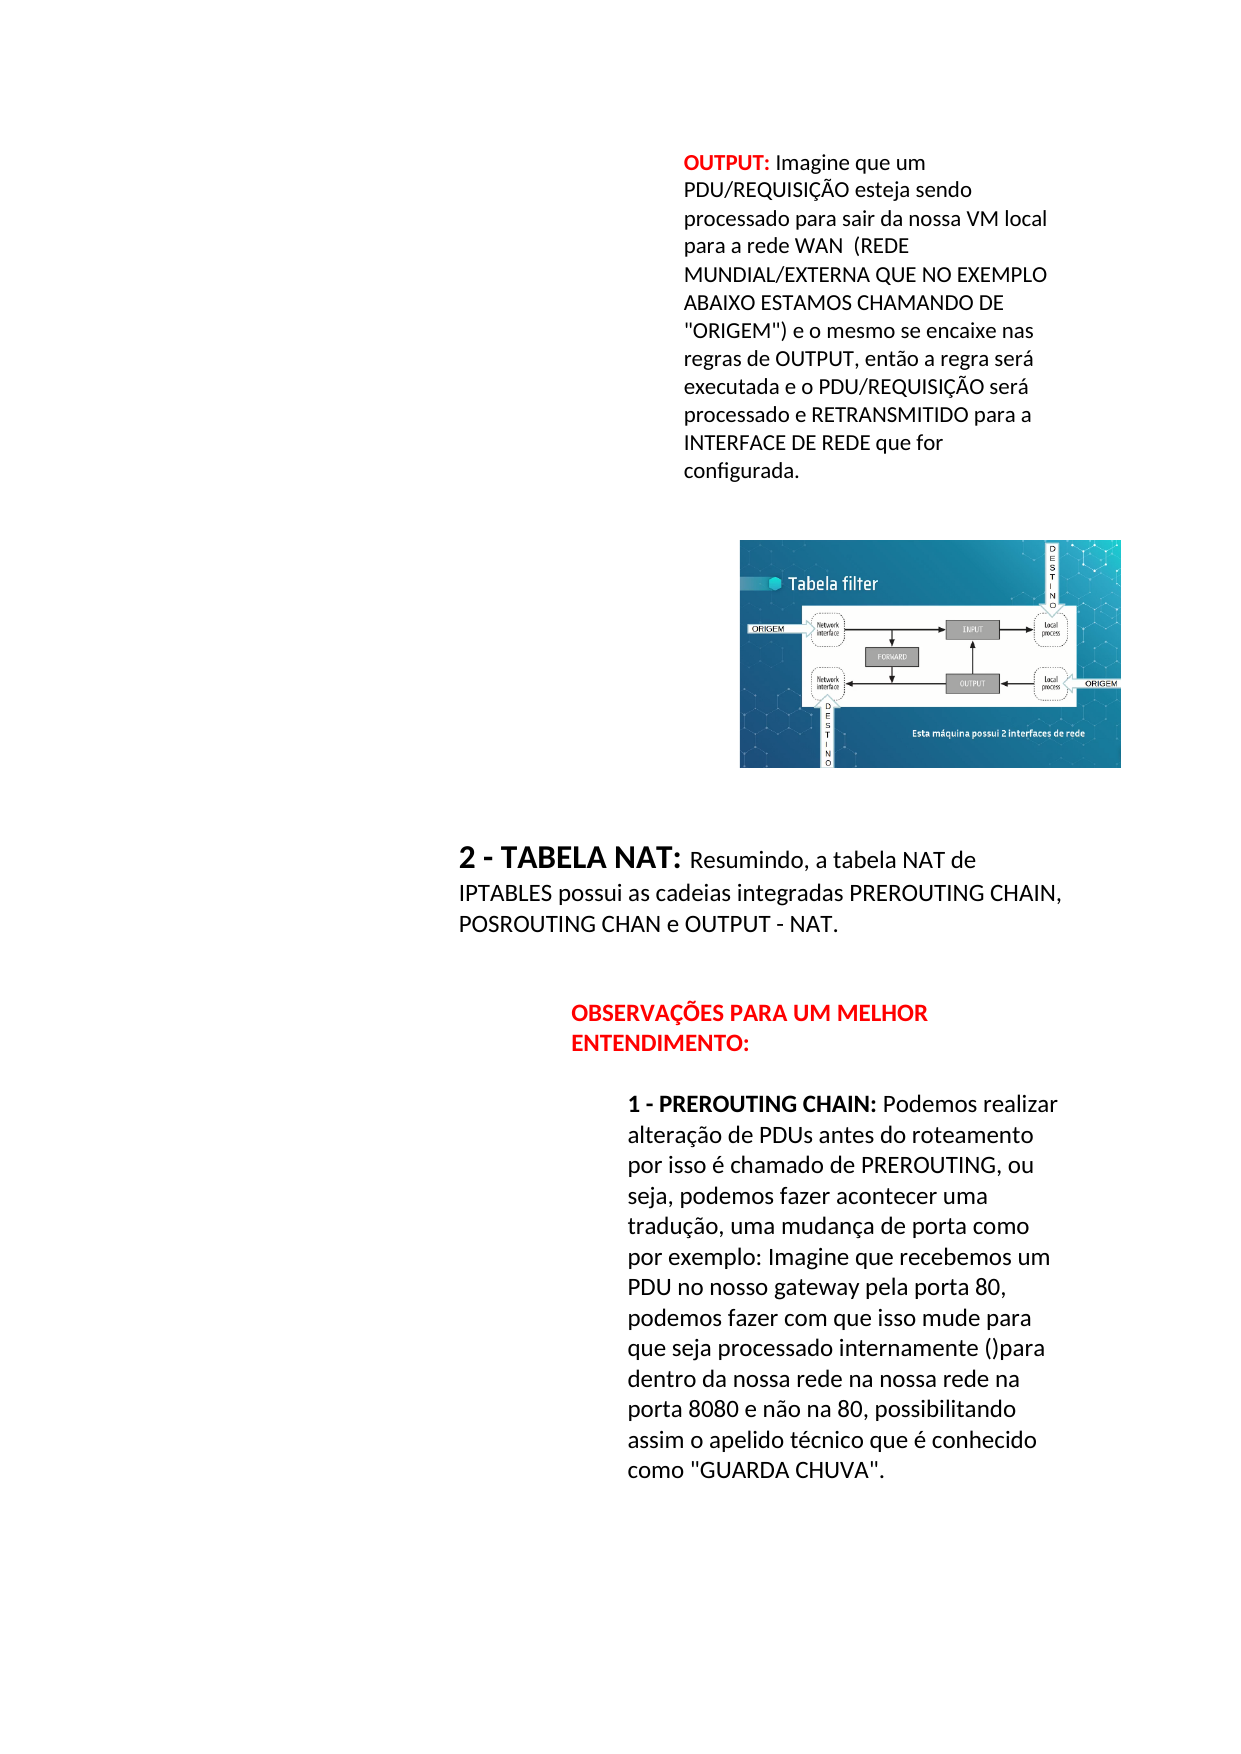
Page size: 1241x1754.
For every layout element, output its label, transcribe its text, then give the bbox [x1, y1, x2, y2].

text 1 - PREROUTING CHAIN: Podemos realizar alteração de PDUs antes do roteamento por isso é chamado de PREROUTING, ou seja, podemos fazer acontecer uma tradução, uma mudança de porta como por exemplo: Imagine que recebemos um PDU no nosso gateway pela porta 80, podemos fazer com que isso mude para que seja processado internamente ()para dentro da nossa rede na nossa rede na porta 8080 e não na 80, possibilitando assim o apelido técnico que é conhecido como "GUARDA CHUVA". [627, 1088, 1063, 1485]
text 2 - TABELA NAT: Resumindo, a tabela NAT de IPTABLES possui as cadeias integradas PREROUTING CHAIN, POSROUTING CHAN e OUTPUT - NAT. [458, 837, 1063, 938]
picture [739, 540, 1121, 768]
text OBSERVAÇÕES PARA UM MELHOR ENTENDIMENTO: [571, 997, 1063, 1058]
text OUTPUT: Imagine que um PDU/REQUISIÇÃO esteja sendo processado para sair da nossa VM local para a rede WAN (REDE MUNDIAL/EXTERNA QUE NO EXEMPLO ABAIXO ESTAMOS CHAMANDO DE "ORIGEM") e o mesmo se encaixe nas regras de OUTPUT, então a regra será executada e o PDU/REQUISIÇÃO será processado e RETRANSMITIDO para a INTERFACE DE REDE que for configurada. [683, 148, 1063, 540]
